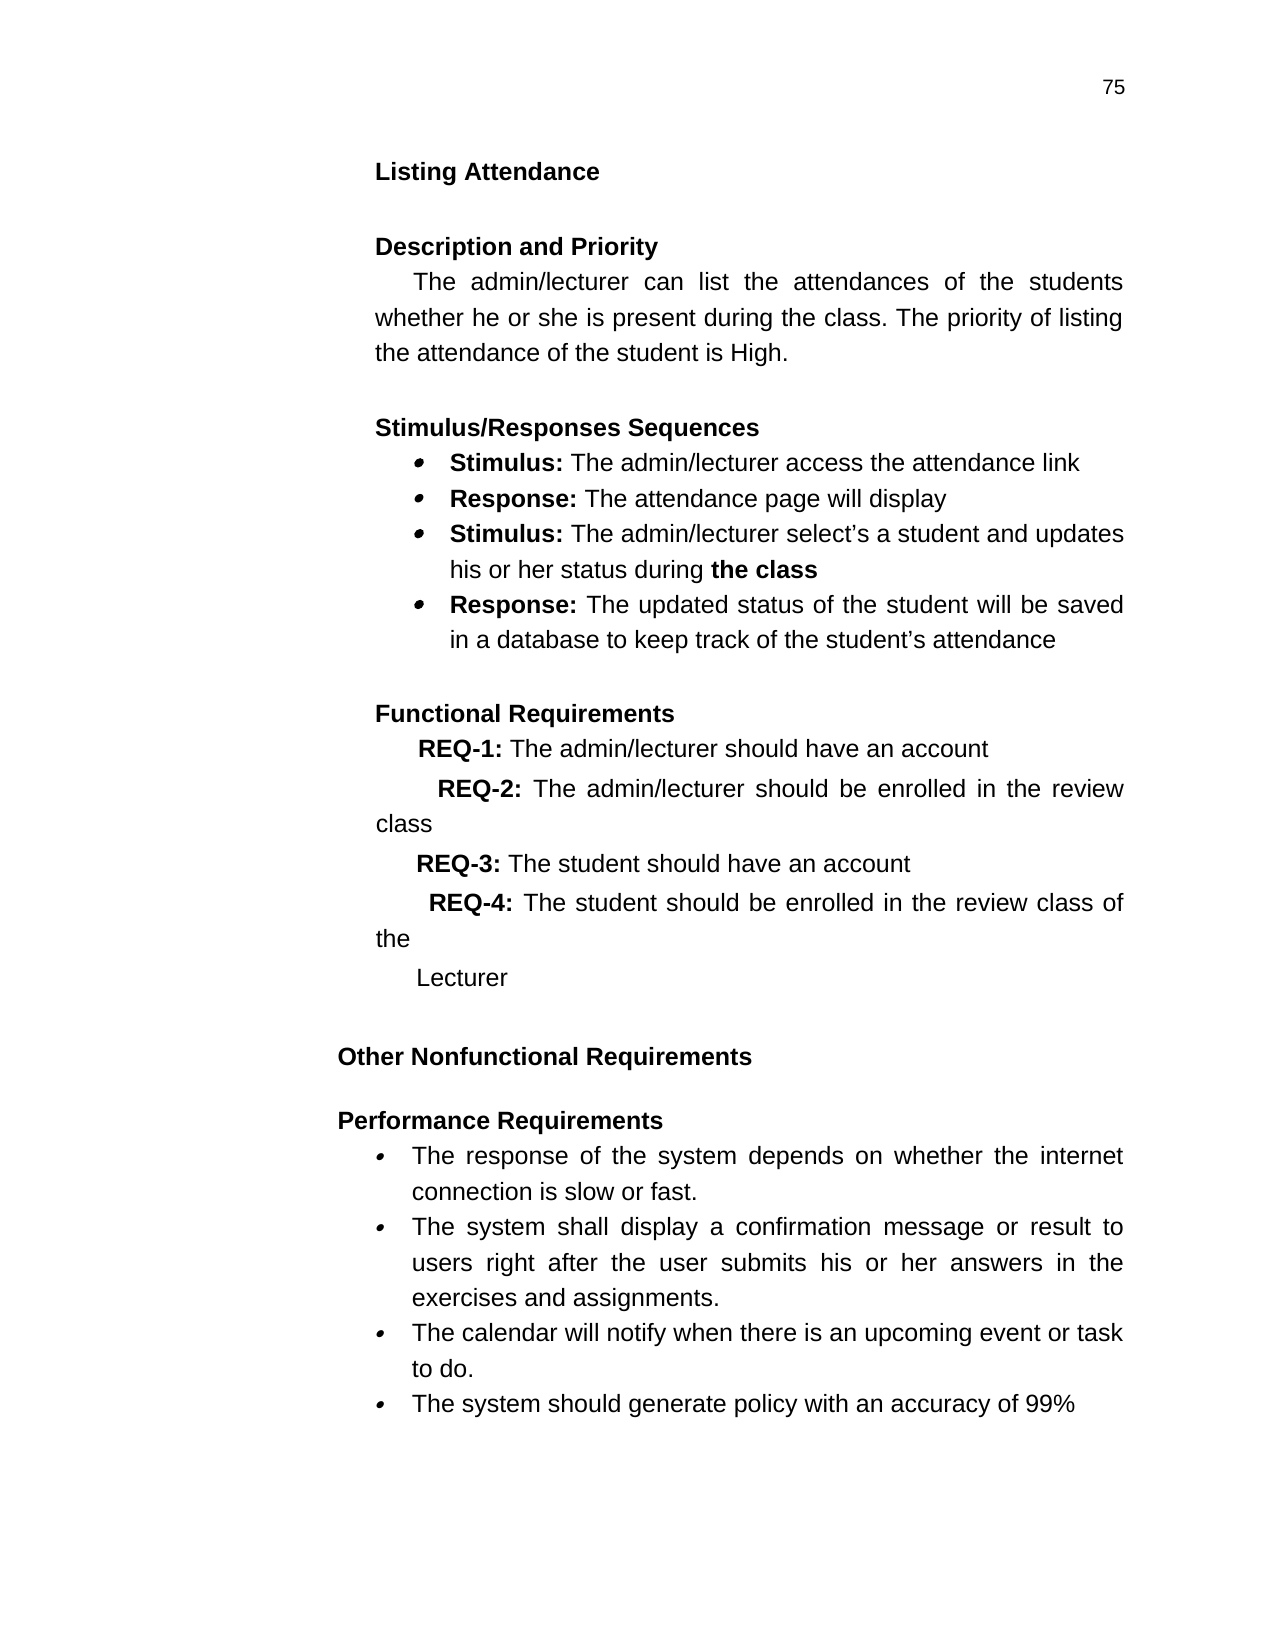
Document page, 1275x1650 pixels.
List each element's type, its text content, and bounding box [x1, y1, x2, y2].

list The system shall display a confirmation message or result to users right after the user submits his or her answers in the exercises and assignments. [374, 1205, 1125, 1312]
subtitle Description and Priority [375, 225, 1125, 260]
list Stimulus: The admin/lecturer access the attendance link [412, 442, 1125, 477]
list Stimulus: The admin/lecturer select’s a student and updates his or her status during the class [412, 512, 1125, 583]
subtitle Listing Attendance [375, 150, 1125, 185]
list The system should generate policy with an accuracy of 99% [374, 1382, 1125, 1418]
text Lecturer [374, 956, 1125, 992]
subtitle Other Nonfunctional Requirements [337, 1036, 1125, 1071]
subtitle Stimulus/Responses Sequences [375, 406, 1125, 442]
list Response: The updated status of the student will be saved in a database to keep track of the student’s attendance [412, 583, 1125, 654]
text The admin/lecturer can list the attendances of the students whether he or she is present during the class. The priority of listing the attendance of the student is High. [375, 260, 1125, 367]
list The calendar will notify when there is an upcoming event or task to do. [374, 1312, 1125, 1382]
list Response: The attendance page will display [412, 477, 1125, 512]
subtitle Functional Requirements [375, 692, 1125, 727]
text REQ-4: The student should be enrolled in the review class of the [374, 881, 1125, 952]
subtitle Performance Requirements [337, 1099, 1125, 1134]
text REQ-2: The admin/lecturer should be enrolled in the review class [374, 767, 1125, 838]
text REQ-1: The admin/lecturer should have an account [413, 727, 1125, 763]
list The response of the system depends on whether the internet connection is slow or fast. [374, 1134, 1125, 1205]
text REQ-3: The student should have an account [374, 842, 1125, 877]
